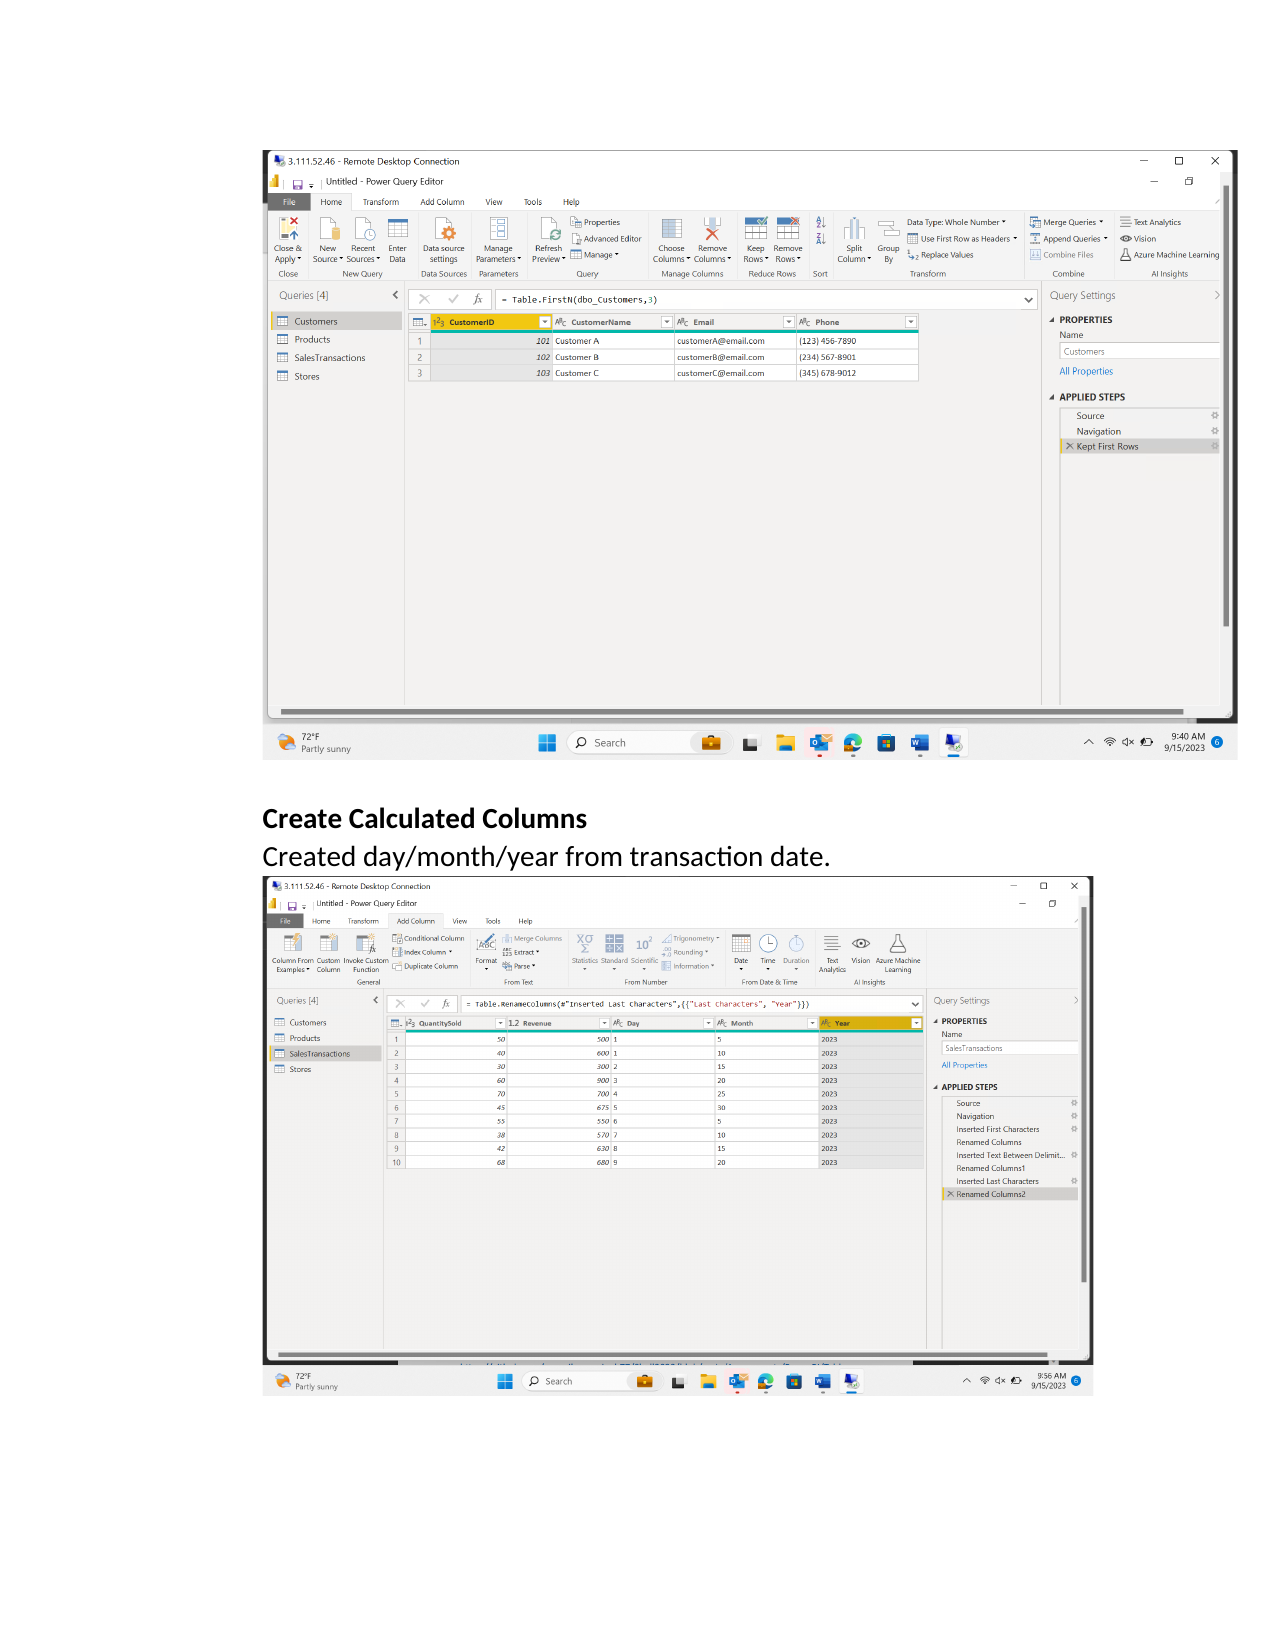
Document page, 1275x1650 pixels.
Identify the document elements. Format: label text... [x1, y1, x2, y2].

picture [262, 150, 1238, 760]
list Created day/month/year from transaction date. [262, 838, 1125, 874]
list Create Calculated Columns [262, 800, 1125, 836]
picture [262, 876, 1094, 1396]
